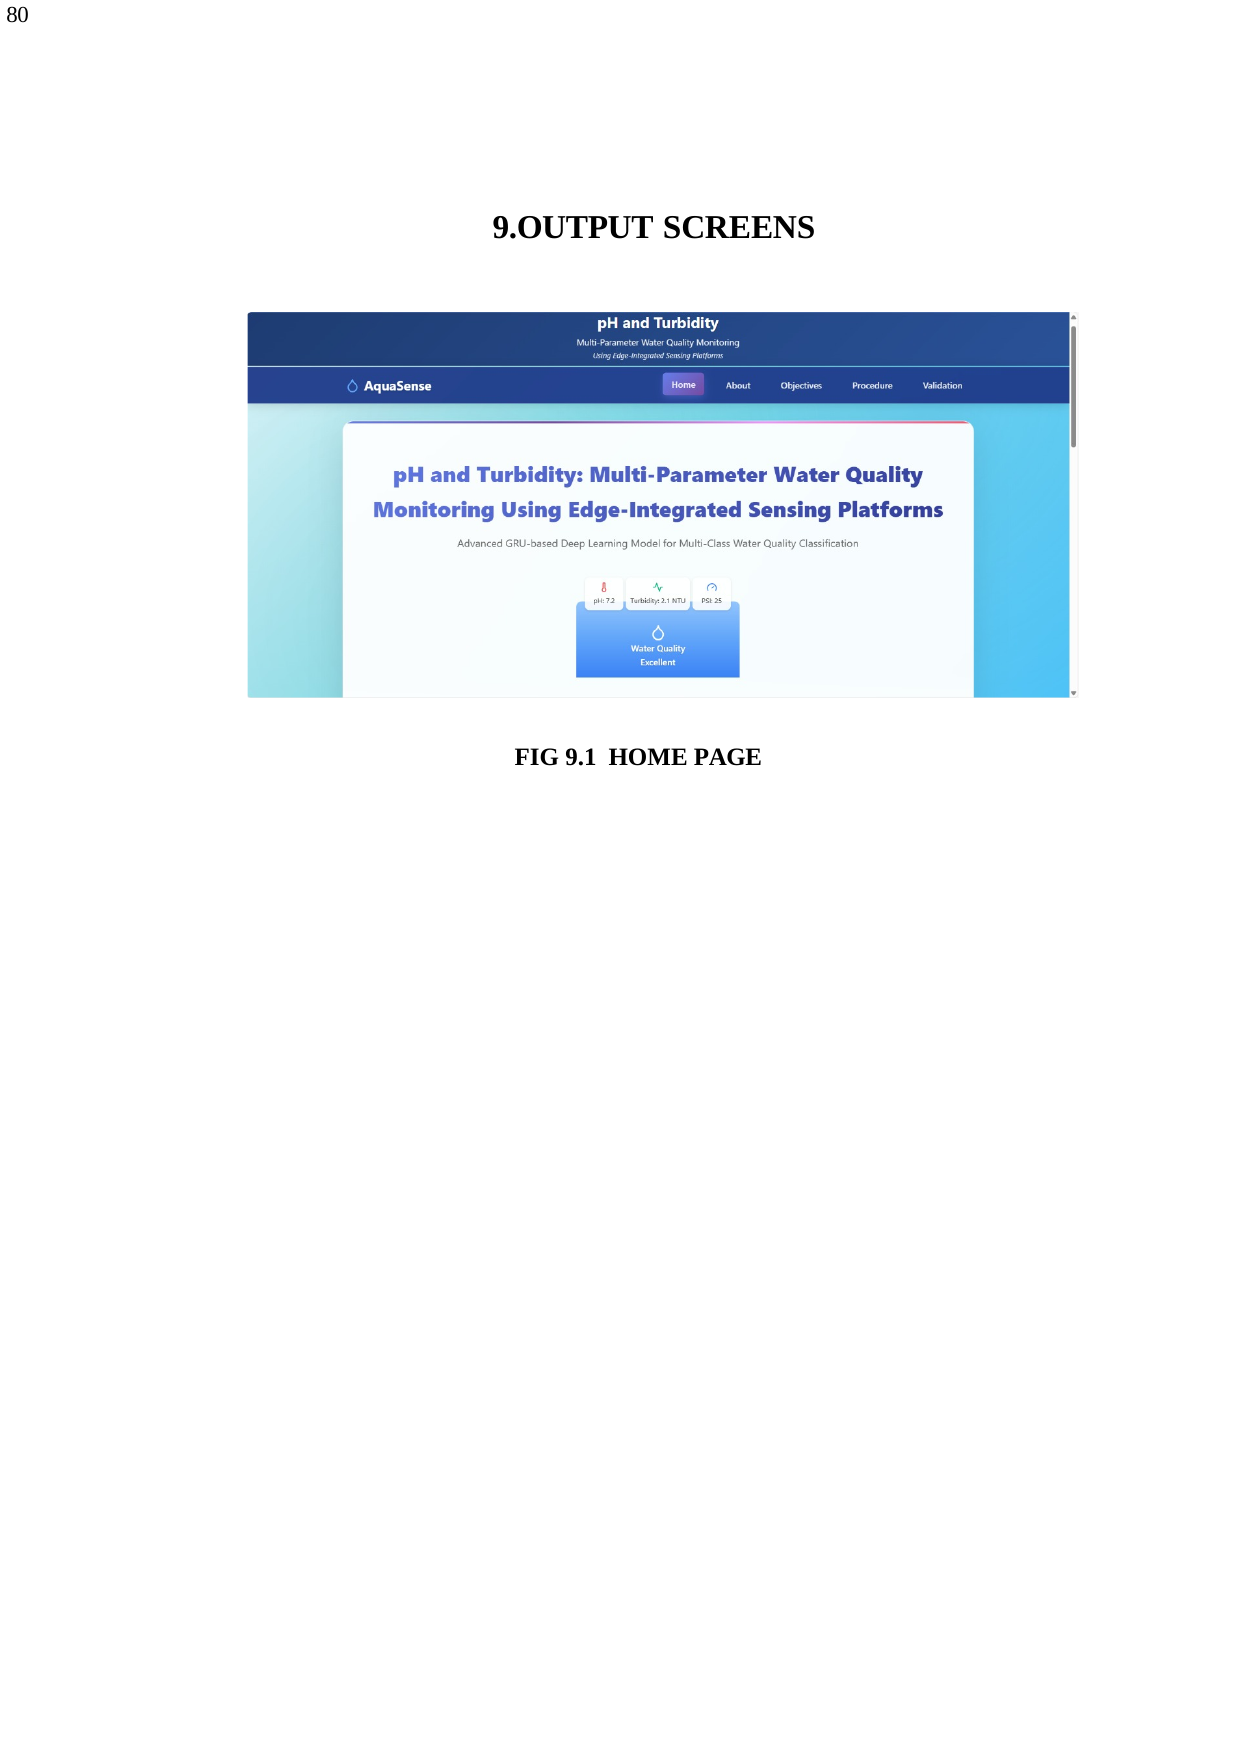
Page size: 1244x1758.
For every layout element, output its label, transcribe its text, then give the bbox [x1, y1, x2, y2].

text FIG 9.1 HOME PAGE [107, 742, 1170, 771]
subtitle 9.OUTPUT SCREENS [74, 207, 1170, 245]
picture [247, 312, 1079, 698]
